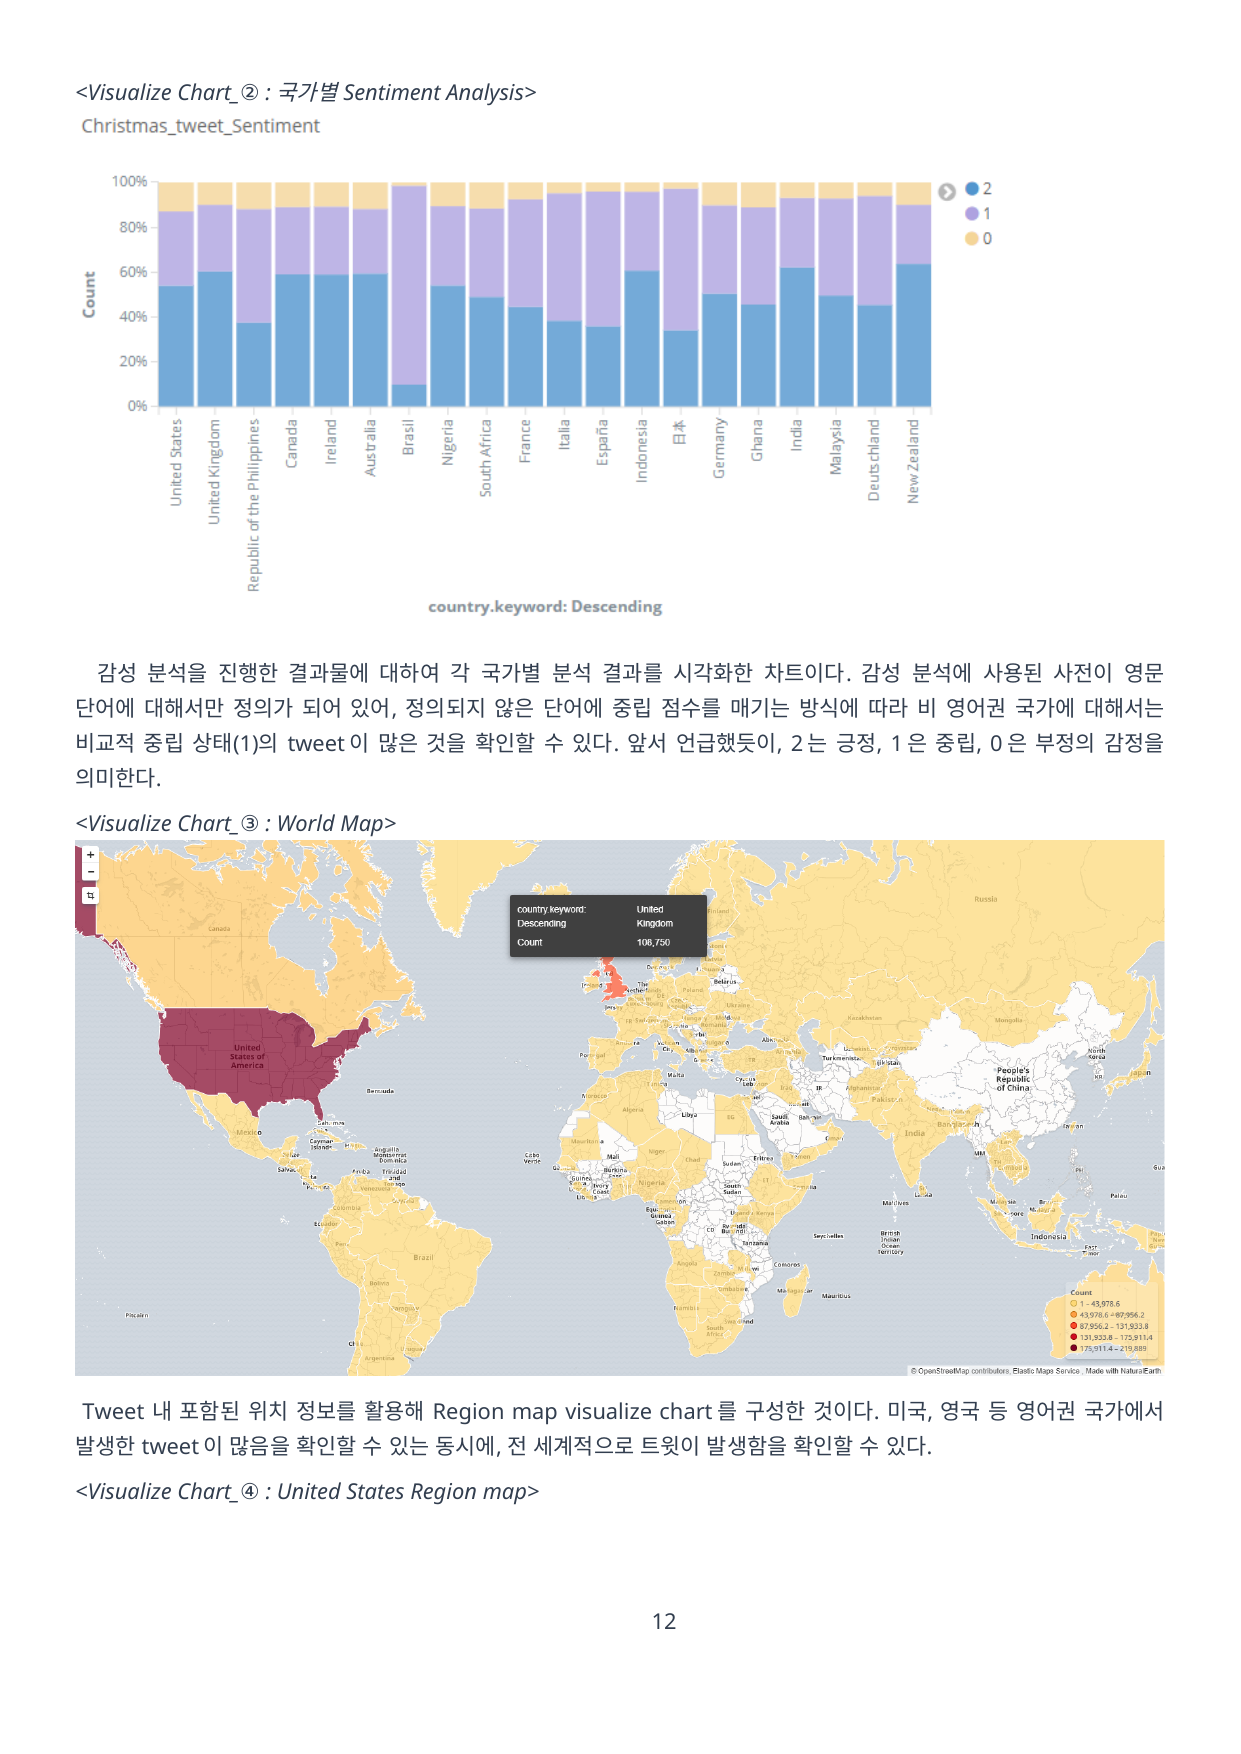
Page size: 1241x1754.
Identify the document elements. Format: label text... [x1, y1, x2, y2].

text <Visualize Chart_② : 국가별 Sentiment Analysis> [75, 75, 1165, 107]
text Tweet 내 포함된 위치 정보를 활용해 Region map visualize chart를 구성한 것이다. 미국, 영국 등 영어권 국가에서 발생한 tweet이 많음을 확인할 수 있는 동시에, 전 세계적으로 트윗이 발생함을 확인할 수 있다. [75, 1394, 1165, 1461]
text <Visualize Chart_③ : World Map> [75, 808, 1165, 838]
picture [75, 840, 1166, 1379]
text 감성 분석을 진행한 결과물에 대하여 각 국가별 분석 결과를 시각화한 차트이다. 감성 분석에 사용된 사전이 영문 단어에 대해서만 정의가 되어 있어, 정의되지 않은 단어에 중립 점수를 매기는 방식에 따라 비 영어권 국가에 대해서는 비교적 중립 상태(1)의 tweet이 많은 것을 확인할 수 있다. 앞서 언급했듯이, 2는 긍정, 1은 중립, 0은 부정의 감정을 의미한다. [75, 656, 1165, 792]
text <Visualize Chart_④ : United States Region map> [75, 1476, 1165, 1506]
picture [75, 110, 1166, 641]
